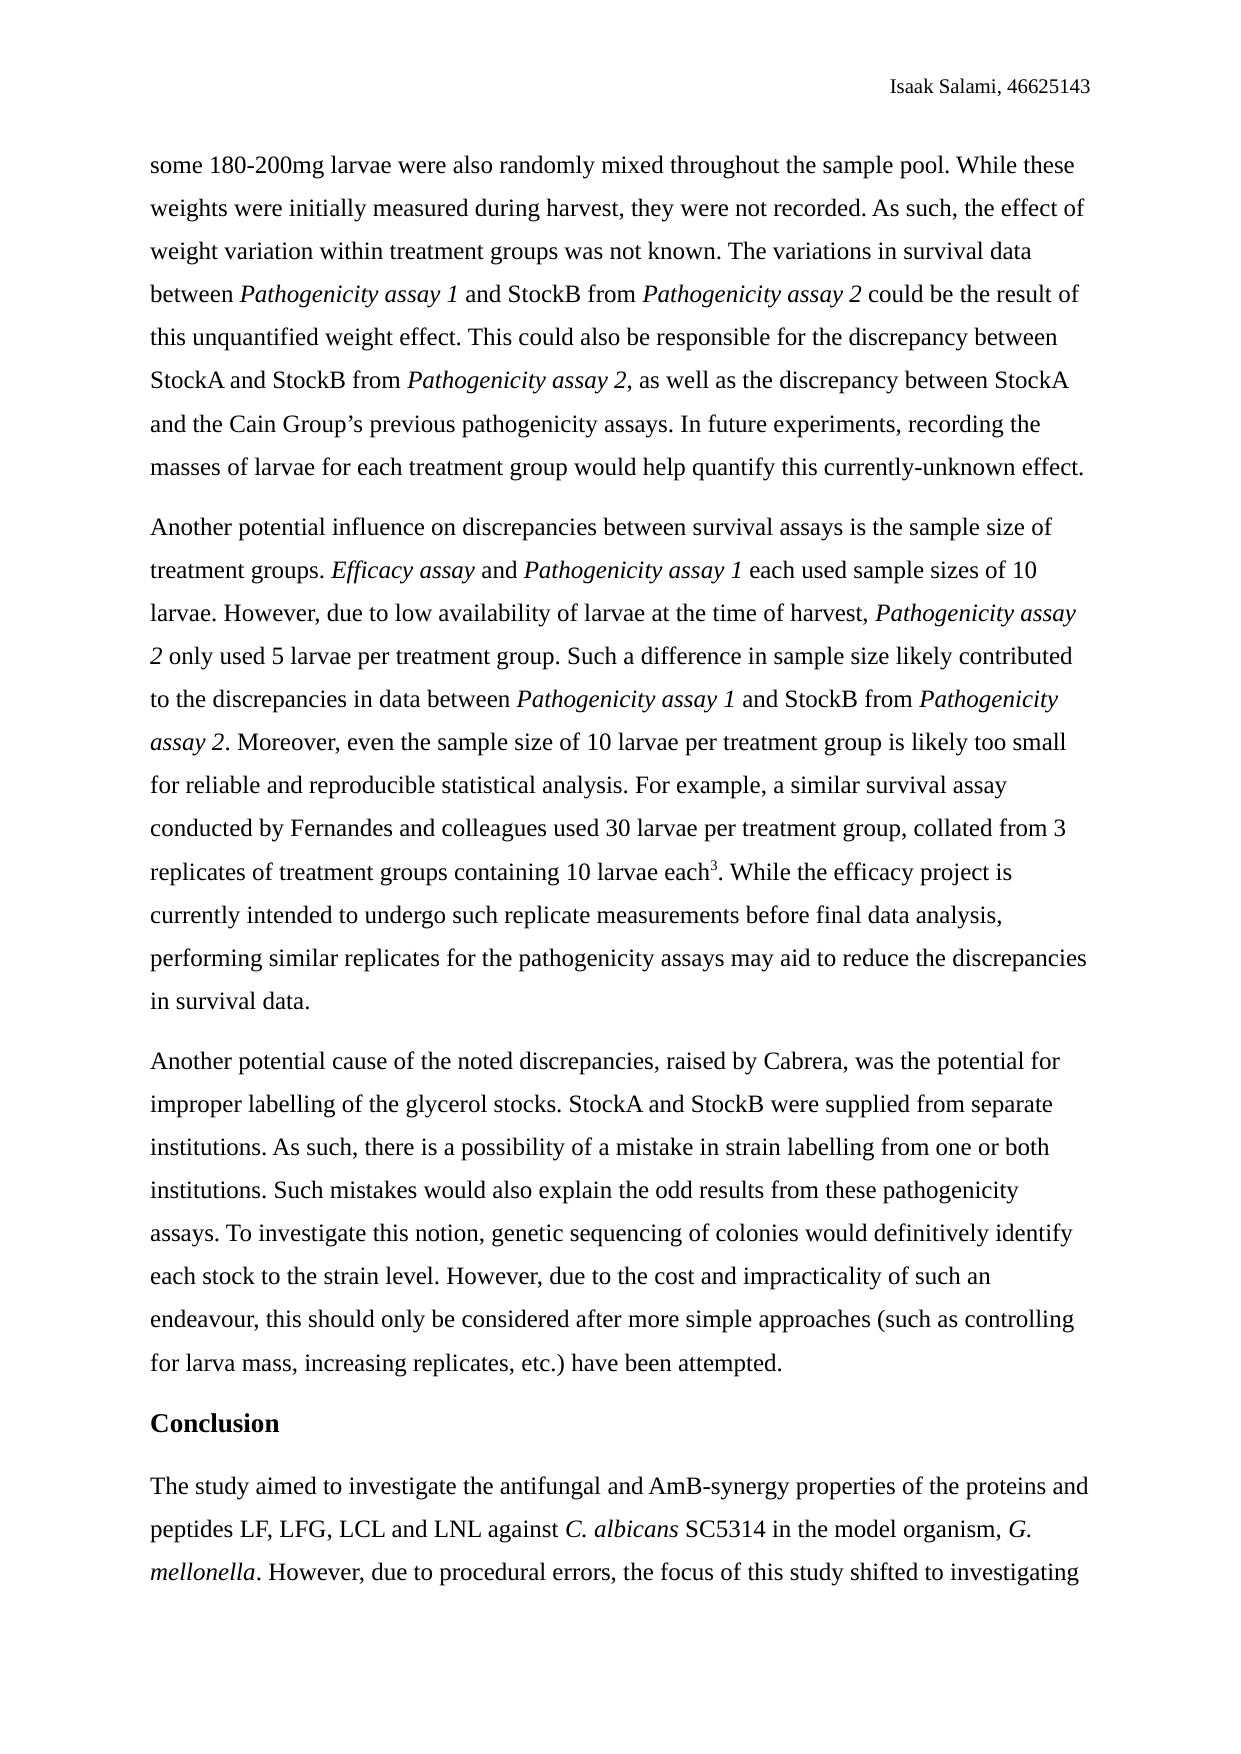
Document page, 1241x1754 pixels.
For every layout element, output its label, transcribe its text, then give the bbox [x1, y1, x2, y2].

text Another potential cause of the noted discrepancies, raised by Cabrera, was the potential for improper labelling of the glycerol stocks. StockA and StockB were supplied from separate institutions. As such, there is a possibility of a mistake in strain labelling from one or both institutions. Such mistakes would also explain the odd results from these pathogenicity assays. To investigate this notion, genetic sequencing of colonies would definitively identify each stock to the strain level. However, due to the cost and impracticality of such an endeavour, this should only be considered after more simple approaches (such as controlling for larva mass, increasing replicates, etc.) have been attempted. [150, 1046, 1090, 1376]
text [150, 1471, 1090, 1586]
text Conclusion [150, 1407, 1090, 1439]
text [150, 150, 1090, 481]
text Another potential influence on discrepancies between survival assays is the sample size of treatment groups. Efficacy assay and Pathogenicity assay 1 each used sample sizes of 10 larvae. However, due to low availability of larvae at the time of harvest, Pathogenicity assay 2 only used 5 larvae per treatment group. Such a difference in sample size likely contributed to the discrepancies in data between Pathogenicity assay 1 and StockB from Pathogenicity assay 2. Moreover, even the sample size of 10 larvae per treatment group is likely too small for reliable and reproducible statistical analysis. For example, a similar survival assay conducted by Fernandes and colleagues used 30 larvae per treatment group, collated from 3 replicates of treatment groups containing 10 larvae each3. While the efficacy project is currently intended to undergo such replicate measurements before final data analysis, performing similar replicates for the pathogenicity assays may aid to reduce the discrepancies in survival data. [150, 512, 1090, 1015]
